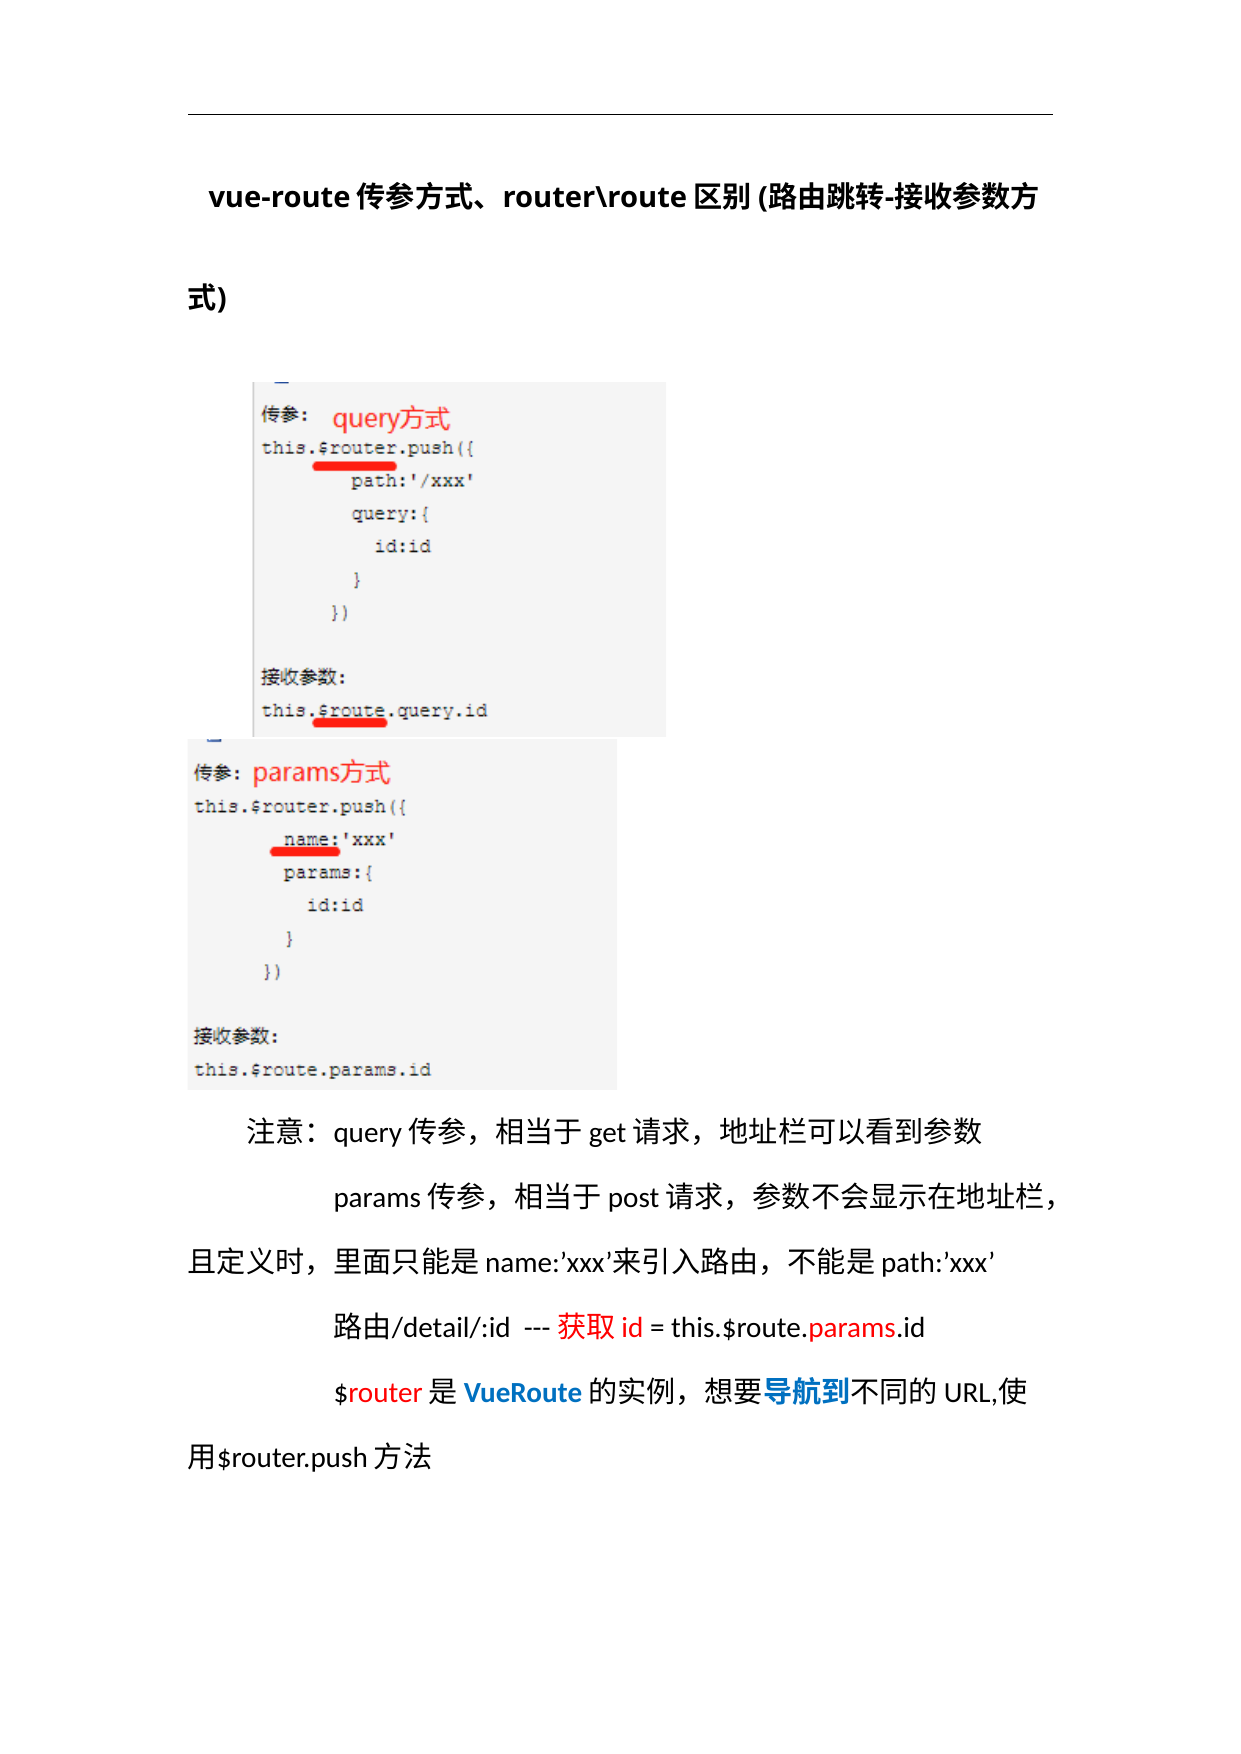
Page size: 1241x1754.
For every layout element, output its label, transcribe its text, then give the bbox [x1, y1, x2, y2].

text 路由/detail/:id --- 获取id = this.$route.params.id [187, 1292, 1053, 1357]
text params传参，相当于post请求，参数不会显示在地址栏，且定义时，里面只能是name:’xxx’来引入路由，不能是path:’xxx’ [187, 1162, 1053, 1292]
picture [187, 739, 618, 1090]
text $router是VueRoute的实例，想要导航到不同的URL,使用$router.push方法 [187, 1357, 1053, 1487]
picture [245, 382, 667, 737]
subtitle vue-route传参方式、router\route区别 (路由跳转-接收参数方式) [187, 162, 1053, 328]
text 注意：query传参，相当于get请求，地址栏可以看到参数 [187, 1097, 1053, 1162]
